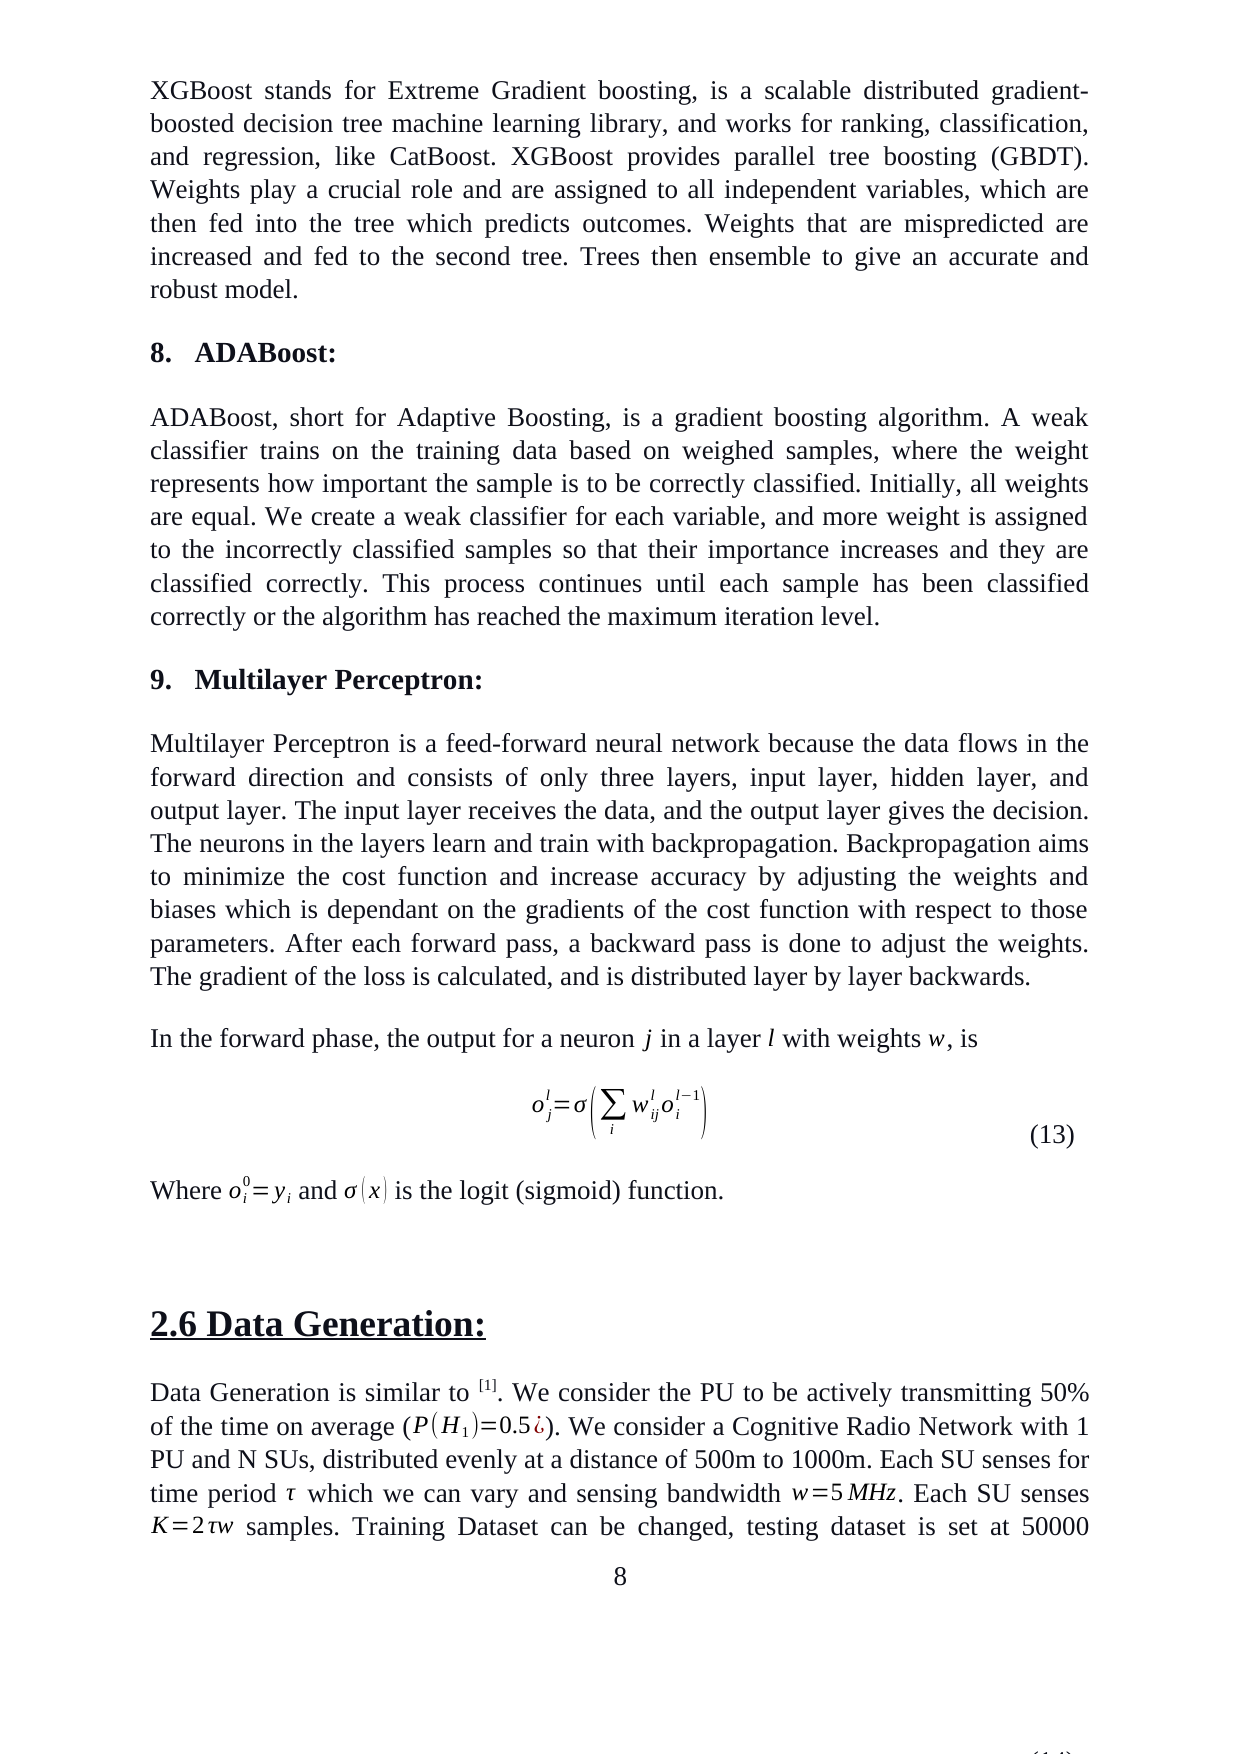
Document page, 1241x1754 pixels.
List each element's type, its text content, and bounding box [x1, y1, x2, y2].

subtitle 2.6 Data Generation: [150, 1301, 1090, 1344]
subtitle Multilayer Perceptron: [150, 662, 1090, 696]
text ADABoost, short for Adaptive Boosting, is a gradient boosting algorithm. A weak classifier trains on the training data based on weighed samples, where the weight represents how important the sample is to be correctly classified. Initially, all weights are equal. We create a weak classifier for each variable, and more weight is assigned to the incorrectly classified samples so that their importance increases and they are classified correctly. This process continues until each sample has been classified correctly or the algorithm has reached the maximum iteration level. [150, 401, 1090, 631]
text XGBoost stands for Extreme Gradient boosting, is a scalable distributed gradient-boosted decision tree machine learning library, and works for ranking, classification, and regression, like CatBoost. XGBoost provides parallel tree boosting (GBDT). Weights play a crucial role and are assigned to all independent variables, which are then fed into the tree which predicts outcomes. Weights that are mispredicted are increased and fed to the second tree. Trees then ensemble to give an accurate and robust model. [150, 74, 1090, 304]
text Multilayer Perceptron is a feed-forward neural network because the data flows in the forward direction and consists of only three layers, input layer, hidden layer, and output layer. The input layer receives the data, and the output layer gives the decision. The neurons in the layers learn and train with backpropagation. Backpropagation aims to minimize the cost function and increase accuracy by adjusting the weights and biases which is dependant on the gradients of the cost function with respect to those parameters. After each forward pass, a backward pass is done to adjust the weights. The gradient of the loss is calculated, and is distributed layer by layer backwards. [150, 727, 1090, 991]
text In the forward phase, the output for a neuron in a layer with weights , is [150, 1022, 1090, 1053]
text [150, 1376, 1090, 1541]
text Where and is the logit (sigmoid) function. [150, 1172, 1090, 1207]
subtitle ADABoost: [150, 336, 1090, 369]
